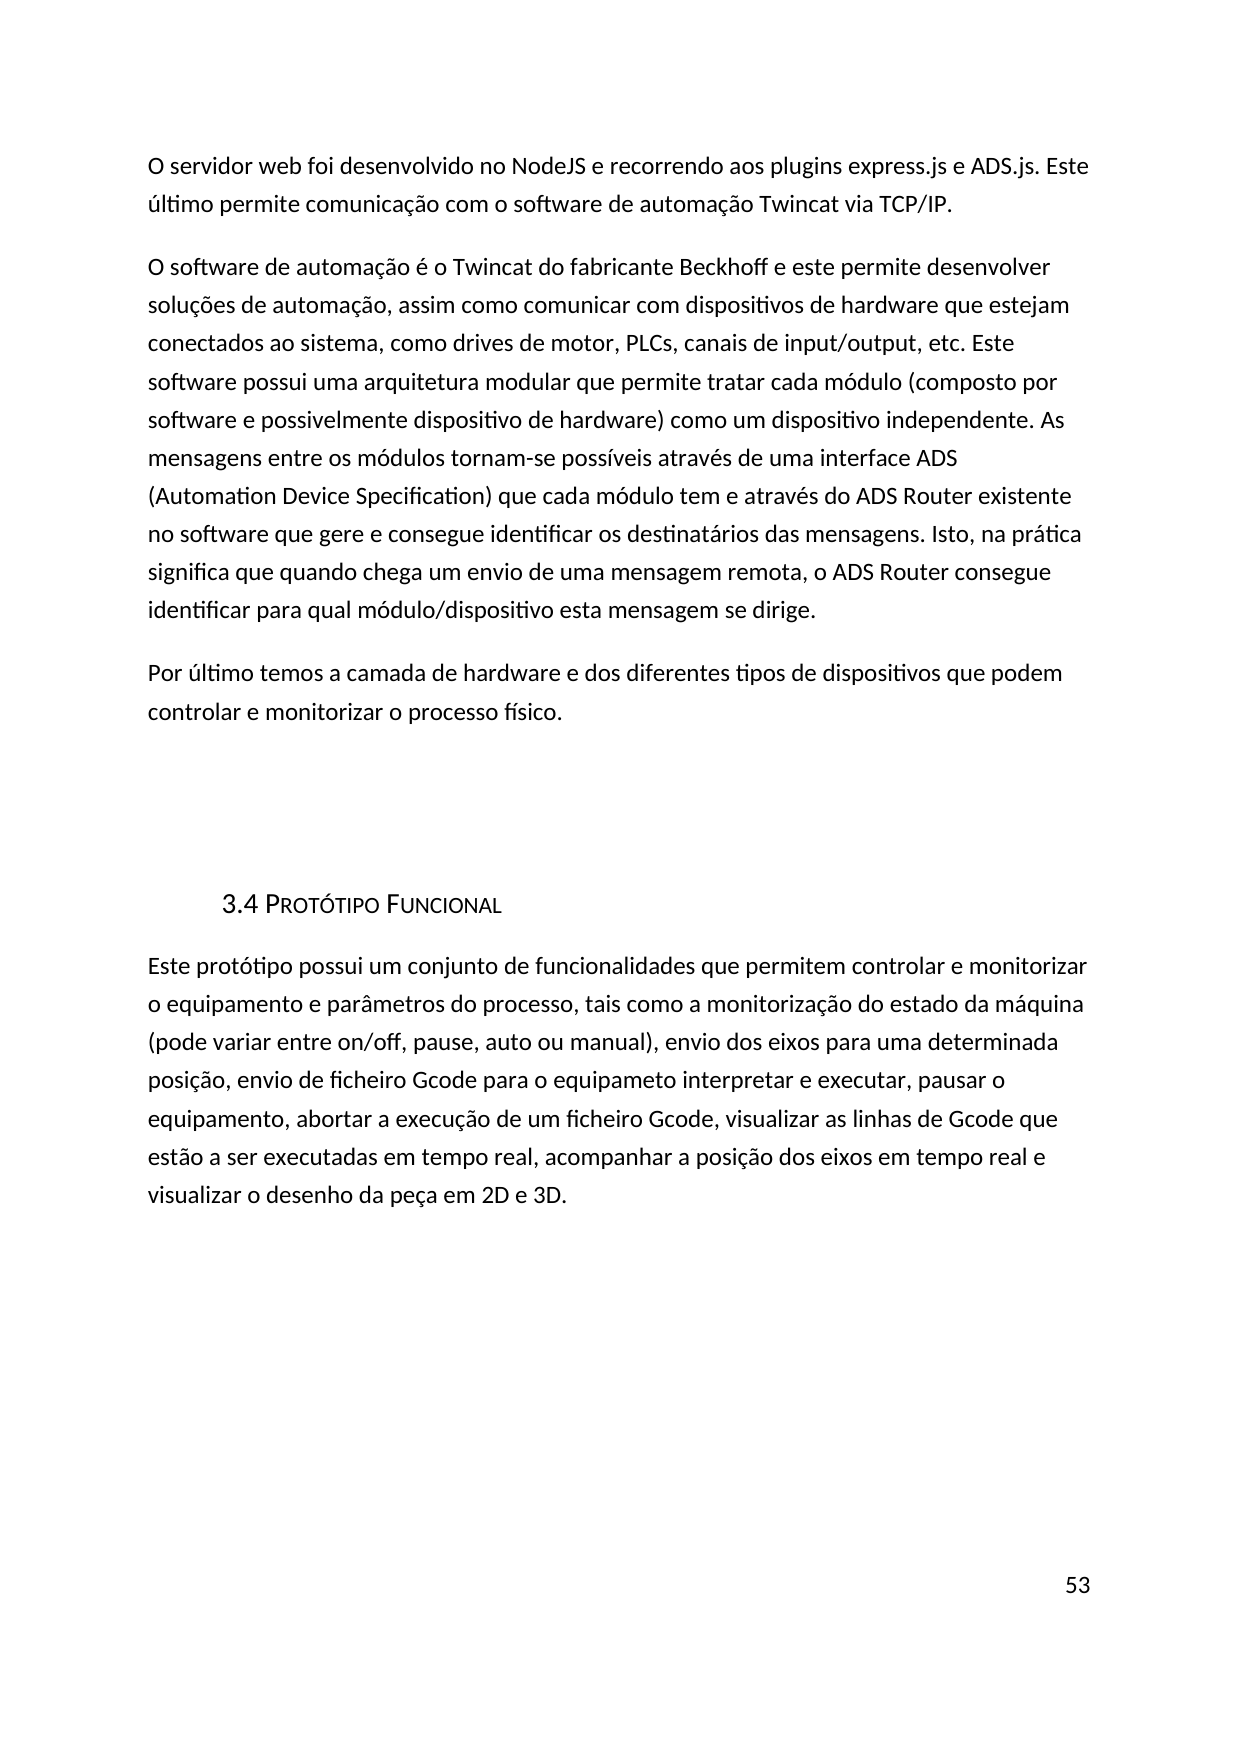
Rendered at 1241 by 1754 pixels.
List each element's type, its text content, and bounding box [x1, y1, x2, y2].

text Por último temos a camada de hardware e dos diferentes tipos de dispositivos que podem controlar e monitorizar o processo físico. [148, 657, 1090, 726]
subtitle 3.4 Protótipo Funcional [148, 885, 1090, 921]
text O software de automação é o Twincat do fabricante Beckhoff e este permite desenvolver soluções de automação, assim como comunicar com dispositivos de hardware que estejam conectados ao sistema, como drives de motor, PLCs, canais de input/output, etc. Este software possui uma arquitetura modular que permite tratar cada módulo (composto por software e possivelmente dispositivo de hardware) como um dispositivo independente. As mensagens entre os módulos tornam-se possíveis através de uma interface ADS (Automation Device Specification) que cada módulo tem e através do ADS Router existente no software que gere e consegue identificar os destinatários das mensagens. Isto, na prática significa que quando chega um envio de uma mensagem remota, o ADS Router consegue identificar para qual módulo/dispositivo esta mensagem se dirige. [148, 251, 1090, 625]
text O servidor web foi desenvolvido no NodeJS e recorrendo aos plugins express.js e ADS.js. Este último permite comunicação com o software de automação Twincat via TCP/IP. [148, 150, 1090, 219]
text Este protótipo possui um conjunto de funcionalidades que permitem controlar e monitorizar o equipamento e parâmetros do processo, tais como a monitorização do estado da máquina (pode variar entre on/off, pause, auto ou manual), envio dos eixos para uma determinada posição, envio de ficheiro Gcode para o equipameto interpretar e executar, pausar o equipamento, abortar a execução de um ficheiro Gcode, visualizar as linhas de Gcode que estão a ser executadas em tempo real, acompanhar a posição dos eixos em tempo real e visualizar o desenho da peça em 2D e 3D. [148, 950, 1090, 1209]
